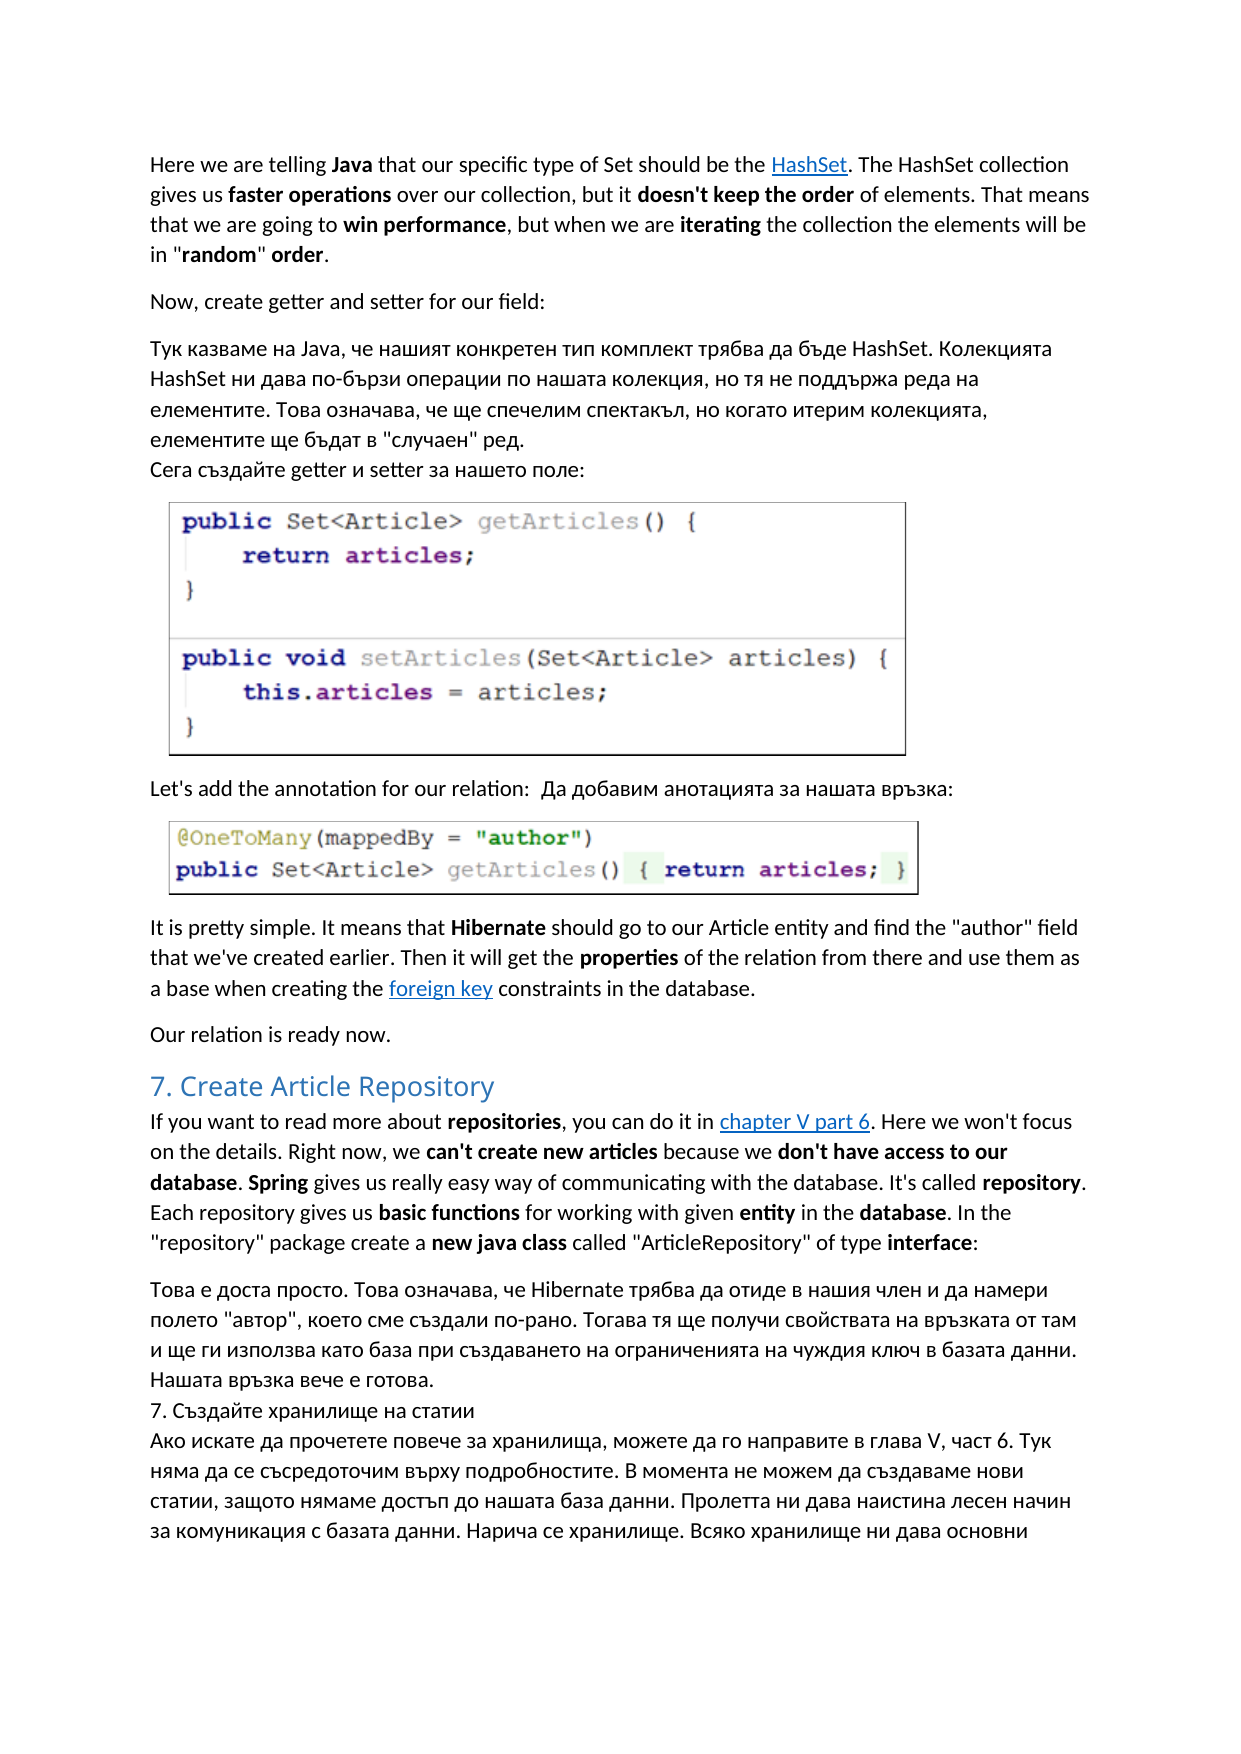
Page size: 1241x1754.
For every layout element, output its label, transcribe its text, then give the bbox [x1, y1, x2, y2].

text Our relation is ready now. [150, 1021, 1090, 1048]
text Here we are telling Java that our specific type of Set should be the HashSet. The HashSet collection gives us faster operations over our collection, but it doesn't keep the order of elements. That means that we are going to win performance, but when we are iterating the collection the elements will be in "random" order. [150, 150, 1090, 269]
text Now, create getter and setter for our field: [150, 287, 1090, 316]
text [150, 1275, 1090, 1544]
subtitle 7. Create Article Repository [150, 1067, 1090, 1104]
text If you want to read more about repositories, you can do it in chapter V part 6. Here we won't focus on the details. Right now, we can't create new articles because we don't have access to our database. Spring gives us really easy way of communicating with the database. It's called repository. Each repository gives us basic functions for working with given entity in the database. In the "repository" package create a new java class called "ArticleRepository" of type interface: [150, 1107, 1090, 1256]
text Let's add the annotation for our relation: Да добавим анотацията за нашата връзка: [150, 774, 1090, 802]
text Тук казваме на Java, че нашият конкретен тип комплект трябва да бъде HashSet. Колекцията HashSet ни дава по-бързи операции по нашата колекция, но тя не поддържа реда на елементите. Това означава, че ще спечелим спектакъл, но когато итерим колекцията, елементите ще бъдат в "случаен" ред. Сега създайте getter и setter за нашето поле: [150, 334, 1090, 483]
text It is pretty simple. It means that Hibernate should go to our Article entity and find the "author" field that we've created earlier. Then it will get the properties of the relation from there and use them as a base when creating the foreign key constraints in the database. [150, 913, 1090, 1002]
